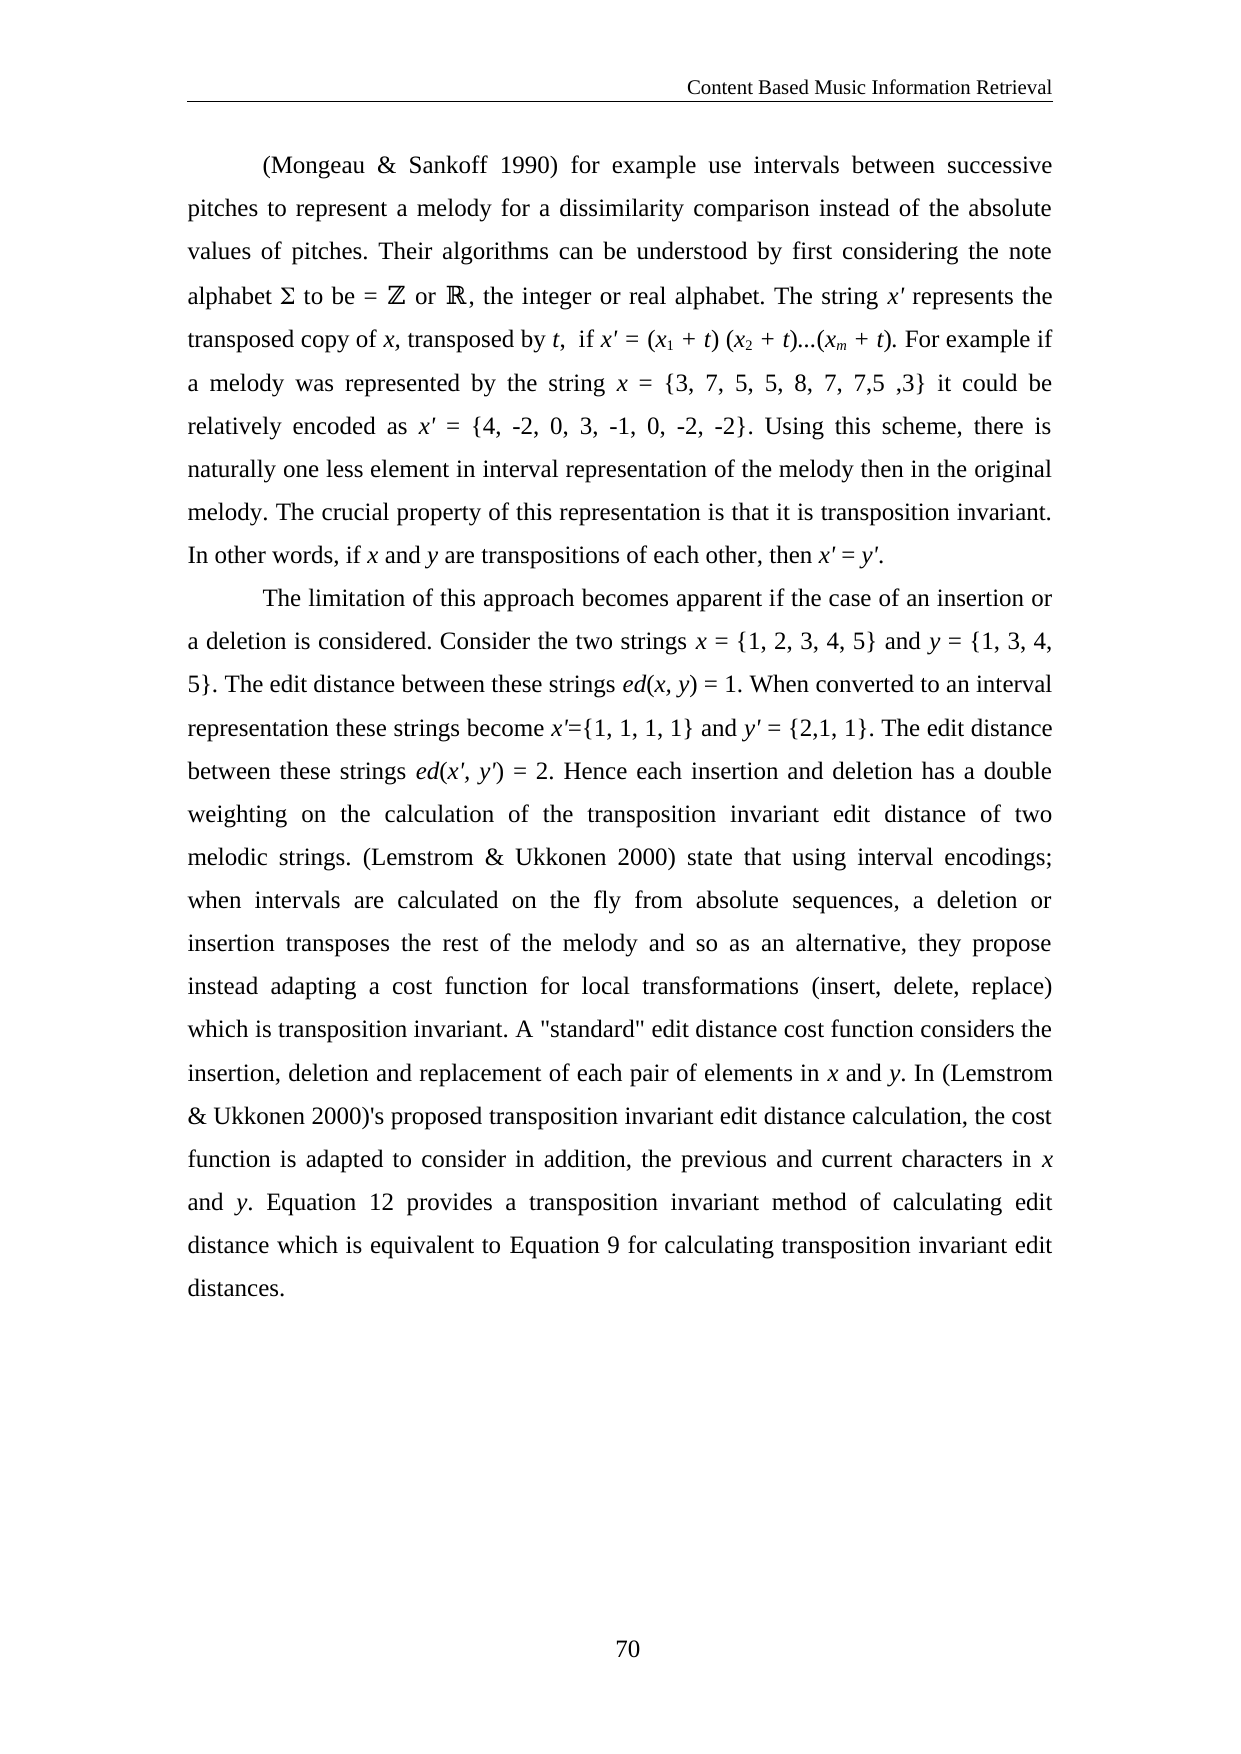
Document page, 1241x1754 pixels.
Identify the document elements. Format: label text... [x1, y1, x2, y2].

text for example use intervals between successive pitches to represent a melody for a dissimilarity comparison instead of the absolute values of pitches. Their algorithms can be understood by first considering the note alphabet  to be = ℤ or ℝ, the integer or real alphabet. The string x' represents the transposed copy of x, transposed by t, if x' = (x1 + t) (x2 + t)...(xm + t). For example if a melody was represented by the string x = {3, 7, 5, 5, 8, 7, 7,5 ,3} it could be relatively encoded as x' = {4, -2, 0, 3, -1, 0, -2, -2}. Using this scheme, there is naturally one less element in interval representation of the melody then in the original melody. The crucial property of this representation is that it is transposition invariant. In other words, if x and y are transpositions of each other, then x' = y'. [187, 150, 1053, 569]
text The limitation of this approach becomes apparent if the case of an insertion or a deletion is considered. Consider the two strings x = {1, 2, 3, 4, 5} and y = {1, 3, 4, 5}. The edit distance between these strings ed(x, y) = 1. When converted to an interval representation these strings become x'={1, 1, 1, 1} and y' = {2,1, 1}. The edit distance between these strings ed(x', y') = 2. Hence each insertion and deletion has a double weighting on the calculation of the transposition invariant edit distance of two melodic strings. state that using interval encodings; when intervals are calculated on the fly from absolute sequences, a deletion or insertion transposes the rest of the melody and so as an alternative, they propose instead adapting a cost function for local transformations (insert, delete, replace) which is transposition invariant. A "standard" edit distance cost function considers the insertion, deletion and replacement of each pair of elements in x and y. In 's proposed transposition invariant edit distance calculation, the cost function is adapted to consider in addition, the previous and current characters in x and y. Equation 12 provides a transposition invariant method of calculating edit distance which is equivalent to Equation 9 for calculating transposition invariant edit distances. [187, 583, 1053, 1302]
